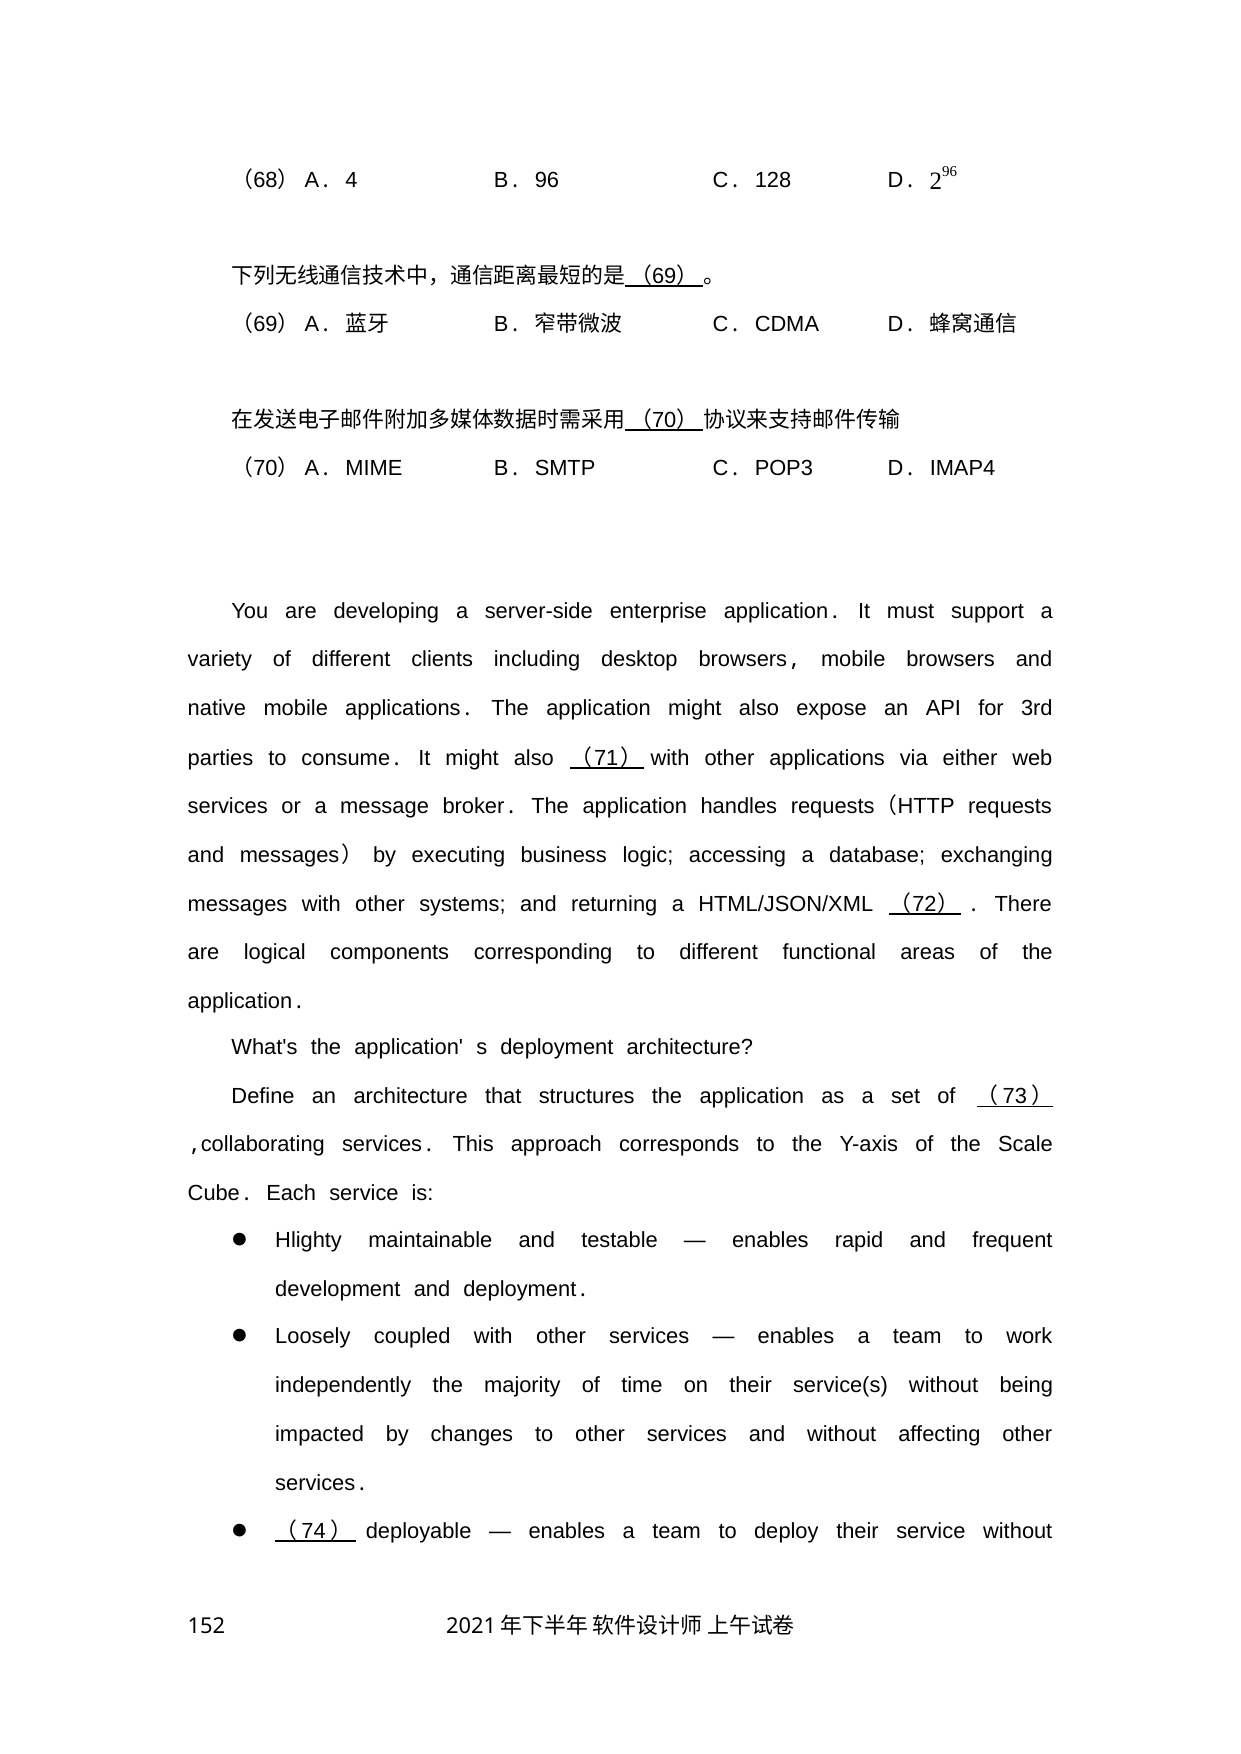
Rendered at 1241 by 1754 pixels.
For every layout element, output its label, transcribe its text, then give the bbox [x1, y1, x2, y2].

text （68） A. 4 B. 96 C. 128 D. [187, 162, 1053, 194]
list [231, 1513, 1053, 1545]
text （69） A. 蓝牙 B. 窄带微波 C. CDMA D. 蜂窝通信 [187, 306, 1053, 338]
text Define an architecture that structures the application as a set of （73） ,collaborating services. This approach corresponds to the Y-axis of the Scale Cube. Each service is: [187, 1078, 1053, 1208]
list Hlighty maintainable and testable — enables rapid and frequent development and deployment. [231, 1223, 1053, 1304]
text What's the application' s deployment architecture? [187, 1031, 1053, 1063]
text 下列无线通信技术中，通信距离最短的是 （69） 。 [187, 258, 1053, 290]
text You are developing a server-side enterprise application. It must support a variety of different clients including desktop browsers, mobile browsers and native mobile applications. The application might also expose an API for 3rd parties to consume. It might also （71） with other applications via either web services or a message broker. The application handles requests（HTTP requests and messages） by executing business logic; accessing a database; exchanging messages with other systems; and returning a HTML/JSON/XML （72） . There are logical components corresponding to different functional areas of the application. [187, 593, 1053, 1016]
text （70） A. MIME B. SMTP C. POP3 D. IMAP4 [187, 450, 1053, 483]
text 在发送电子邮件附加多媒体数据时需采用 （70） 协议来支持邮件传输 [187, 402, 1053, 434]
list Loosely coupled with other services — enables a team to work independently the majority of time on their service(s) without being impacted by changes to other services and without affecting other services. [231, 1319, 1053, 1498]
